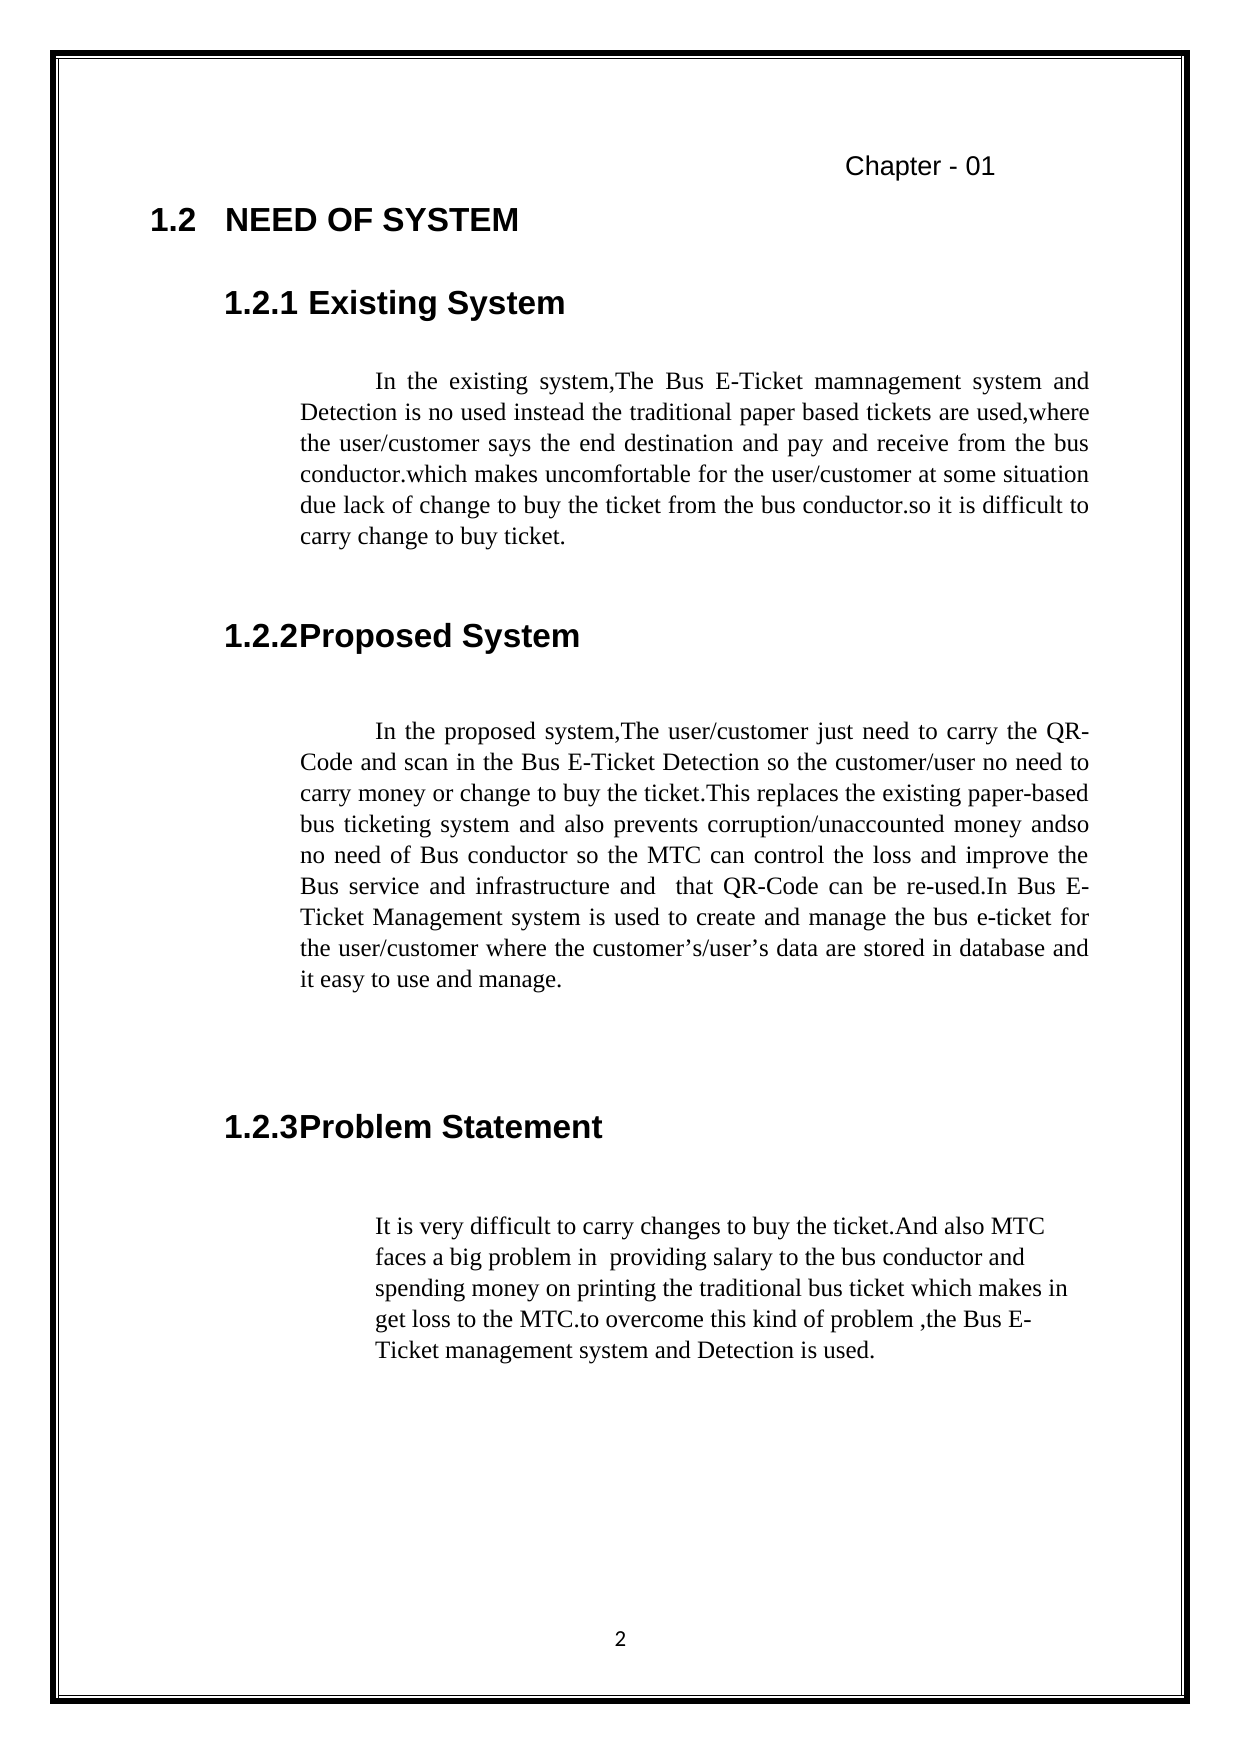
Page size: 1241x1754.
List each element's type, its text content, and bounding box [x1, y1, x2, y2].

text Chapter - 01 [675, 150, 1090, 181]
list It is very difficult to carry changes to buy the ticket.And also MTC faces a big problem in providing salary to the bus conductor and spending money on printing the traditional bus ticket which makes in get loss to the MTC.to overcome this kind of problem ,the Bus E-Ticket management system and Detection is used. [375, 1211, 1090, 1364]
list Proposed System [224, 616, 1090, 654]
list In the existing system,The Bus E-Ticket mamnagement system and Detection is no used instead the traditional paper based tickets are used,where the user/customer says the end destination and pay and receive from the bus conductor.which makes uncomfortable for the user/customer at some situation due lack of change to buy the ticket from the bus conductor.so it is difficult to carry change to buy ticket. [300, 366, 1090, 550]
list Problem Statement [224, 1107, 1090, 1146]
list Existing System [224, 283, 1090, 322]
text In the proposed system,The user/customer just need to carry the QR-Code and scan in the Bus E-Ticket Detection so the customer/user no need to carry money or change to buy the ticket.This replaces the existing paper-based bus ticketing system and also prevents corruption/unaccounted money andso no need of Bus conductor so the MTC can control the loss and improve the Bus service and infrastructure and that QR-Code can be re-used.In Bus E-Ticket Management system is used to create and manage the bus e-ticket for the user/customer where the customer’s/user’s data are stored in database and it easy to use and manage. [300, 716, 1090, 993]
list NEED OF SYSTEM [150, 200, 1090, 239]
